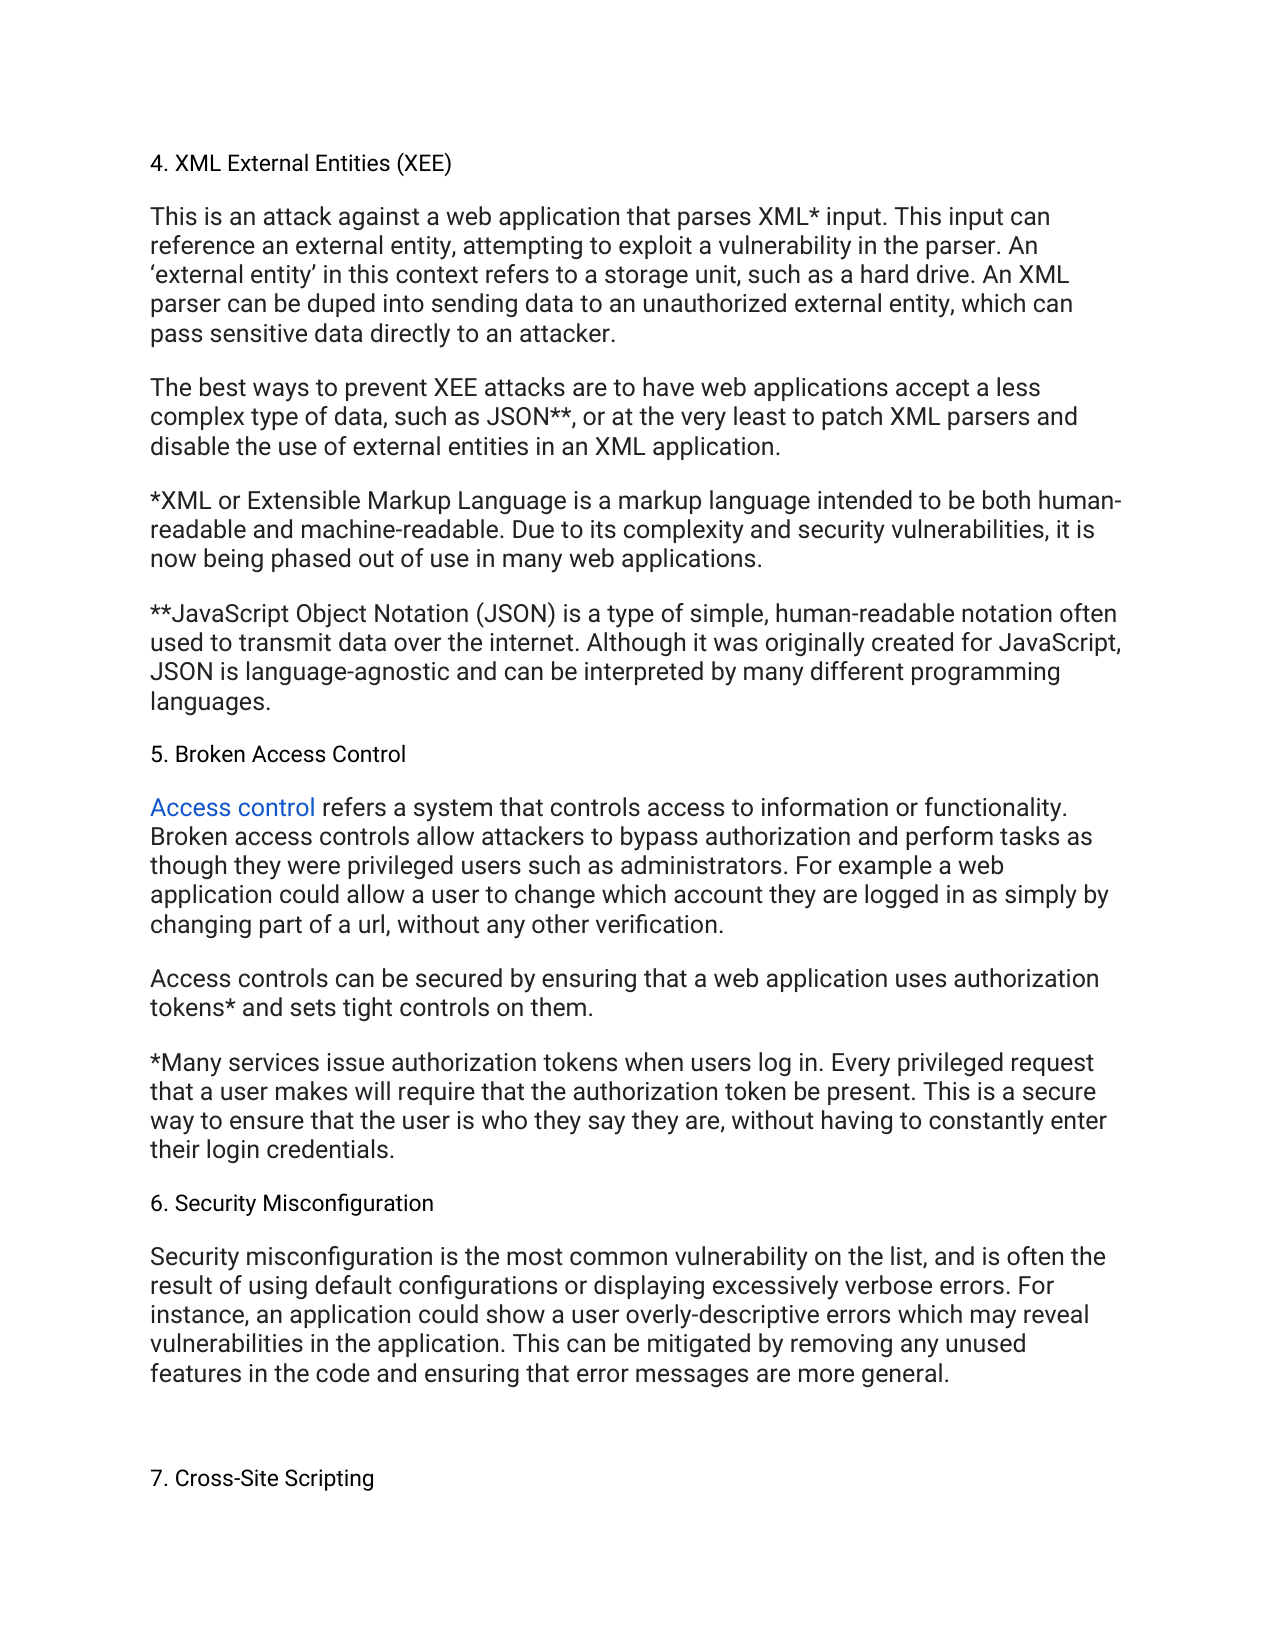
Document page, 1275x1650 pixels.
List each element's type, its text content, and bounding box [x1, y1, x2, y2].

text 6. Security Misconfiguration [150, 1190, 1125, 1217]
text The best ways to prevent XEE attacks are to have web applications accept a less complex type of data, such as JSON**, or at the very least to patch XML parsers and disable the use of external entities in an XML application. [150, 373, 1125, 461]
text 5. Broken Access Control [150, 741, 1125, 768]
text Access control refers a system that controls access to information or functionality. Broken access controls allow attackers to bypass authorization and perform tasks as though they were privileged users such as administrators. For example a web application could allow a user to change which account they are logged in as simply by changing part of a url, without any other verification. [725, 793, 1125, 939]
text *Many services issue authorization tokens when users log in. Every privileged request that a user makes will require that the authorization token be present. This is a secure way to ensure that the user is who they say they are, without having to constantly enter their login credentials. [396, 1048, 1125, 1165]
text **JavaScript Object Notation (JSON) is a type of simple, human-readable notation often used to transmit data over the internet. Although it was originally created for JavaScript, JSON is language-agnostic and can be interpreted by many different programming languages. [150, 599, 1125, 716]
text 7. Cross-Site Scripting [150, 1465, 1125, 1492]
text *XML or Extensible Markup Language is a markup language intended to be both human-readable and machine-readable. Due to its complexity and security vulnerabilities, it is now being phased out of use in many web applications. [150, 486, 1125, 574]
text 4. XML External Entities (XEE) [150, 150, 1125, 177]
text This is an attack against a web application that parses XML* input. This input can reference an external entity, attempting to exploit a vulnerability in the parser. An ‘external entity’ in this context refers to a storage unit, such as a hard drive. An XML parser can be duped into sending data to an unauthorized external entity, which can pass sensitive data directly to an attacker. [617, 202, 1125, 348]
text Security misconfiguration is the most common vulnerability on the list, and is often the result of using default configurations or displaying excessively verbose errors. For instance, an application could show a user overly-descriptive errors which may reveal vulnerabilities in the application. This can be mitigated by removing any unused features in the code and ensuring that error messages are more general. [150, 1242, 1125, 1388]
text Access controls can be secured by ensuring that a web application uses authorization tokens* and sets tight controls on them. [150, 964, 1125, 1023]
